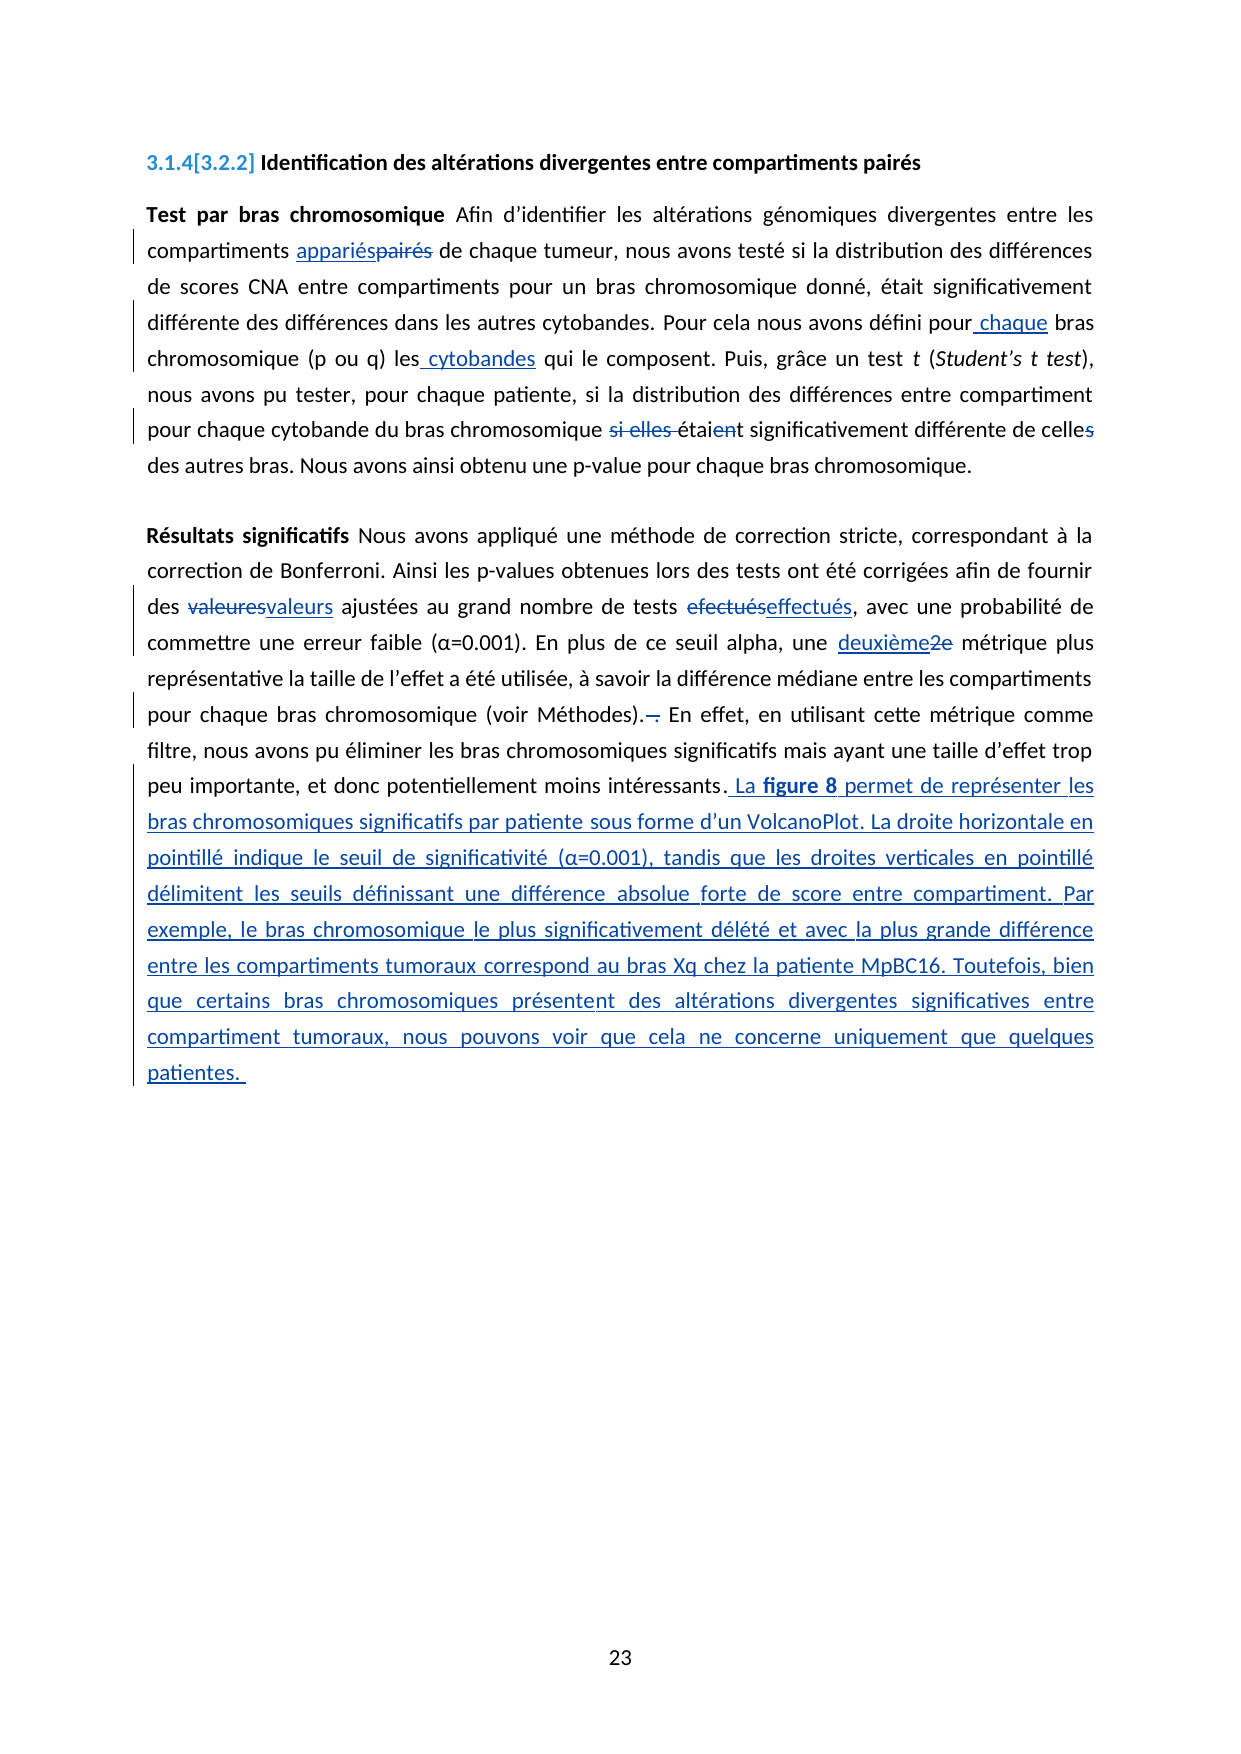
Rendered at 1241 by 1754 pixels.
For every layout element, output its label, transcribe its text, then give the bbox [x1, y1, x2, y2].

subtitle Identification des altérations divergentes entre compartiments pairés [146, 148, 1240, 176]
text Résultats significatifs Nous avons appliqué une méthode de correction stricte, correspondant à la correction de Bonferroni. Ainsi les p-values obtenues lors des tests ont été corrigées afin de fournir des ajustées au grand nombre de tests , avec une probabilité de commettre une erreur faible (α=0.001). En plus de ce seuil alpha, une métrique plus représentative la taille de l’effet a été utilisée, à savoir la différence médiane entre les compartiments pour chaque bras chromosomique (voir Méthodes). En effet, en utilisant cette métrique comme filtre, nous avons pu éliminer les bras chromosomiques significatifs mais ayant une taille d’effet trop peu importante, et donc potentiellement moins intéressants. [146, 521, 1094, 1086]
text Test par bras chromosomique Afin d’identifier les altérations génomiques divergentes entre les compartiments de chaque tumeur, nous avons testé si la distribution des différences de scores CNA entre compartiments pour un bras chromosomique donné, était significativement différente des différences dans les autres cytobandes. Pour cela nous avons défini pour bras chromosomique (p ou q) les qui le composent. Puis, grâce un test t (Student’s t test), nous avons pu tester, pour chaque patiente, si la distribution des différences entre compartiment pour chaque cytobande du bras chromosomique était significativement différente de celle des autres bras. Nous avons ainsi obtenu une p-value pour chaque bras chromosomique. [146, 201, 1094, 479]
